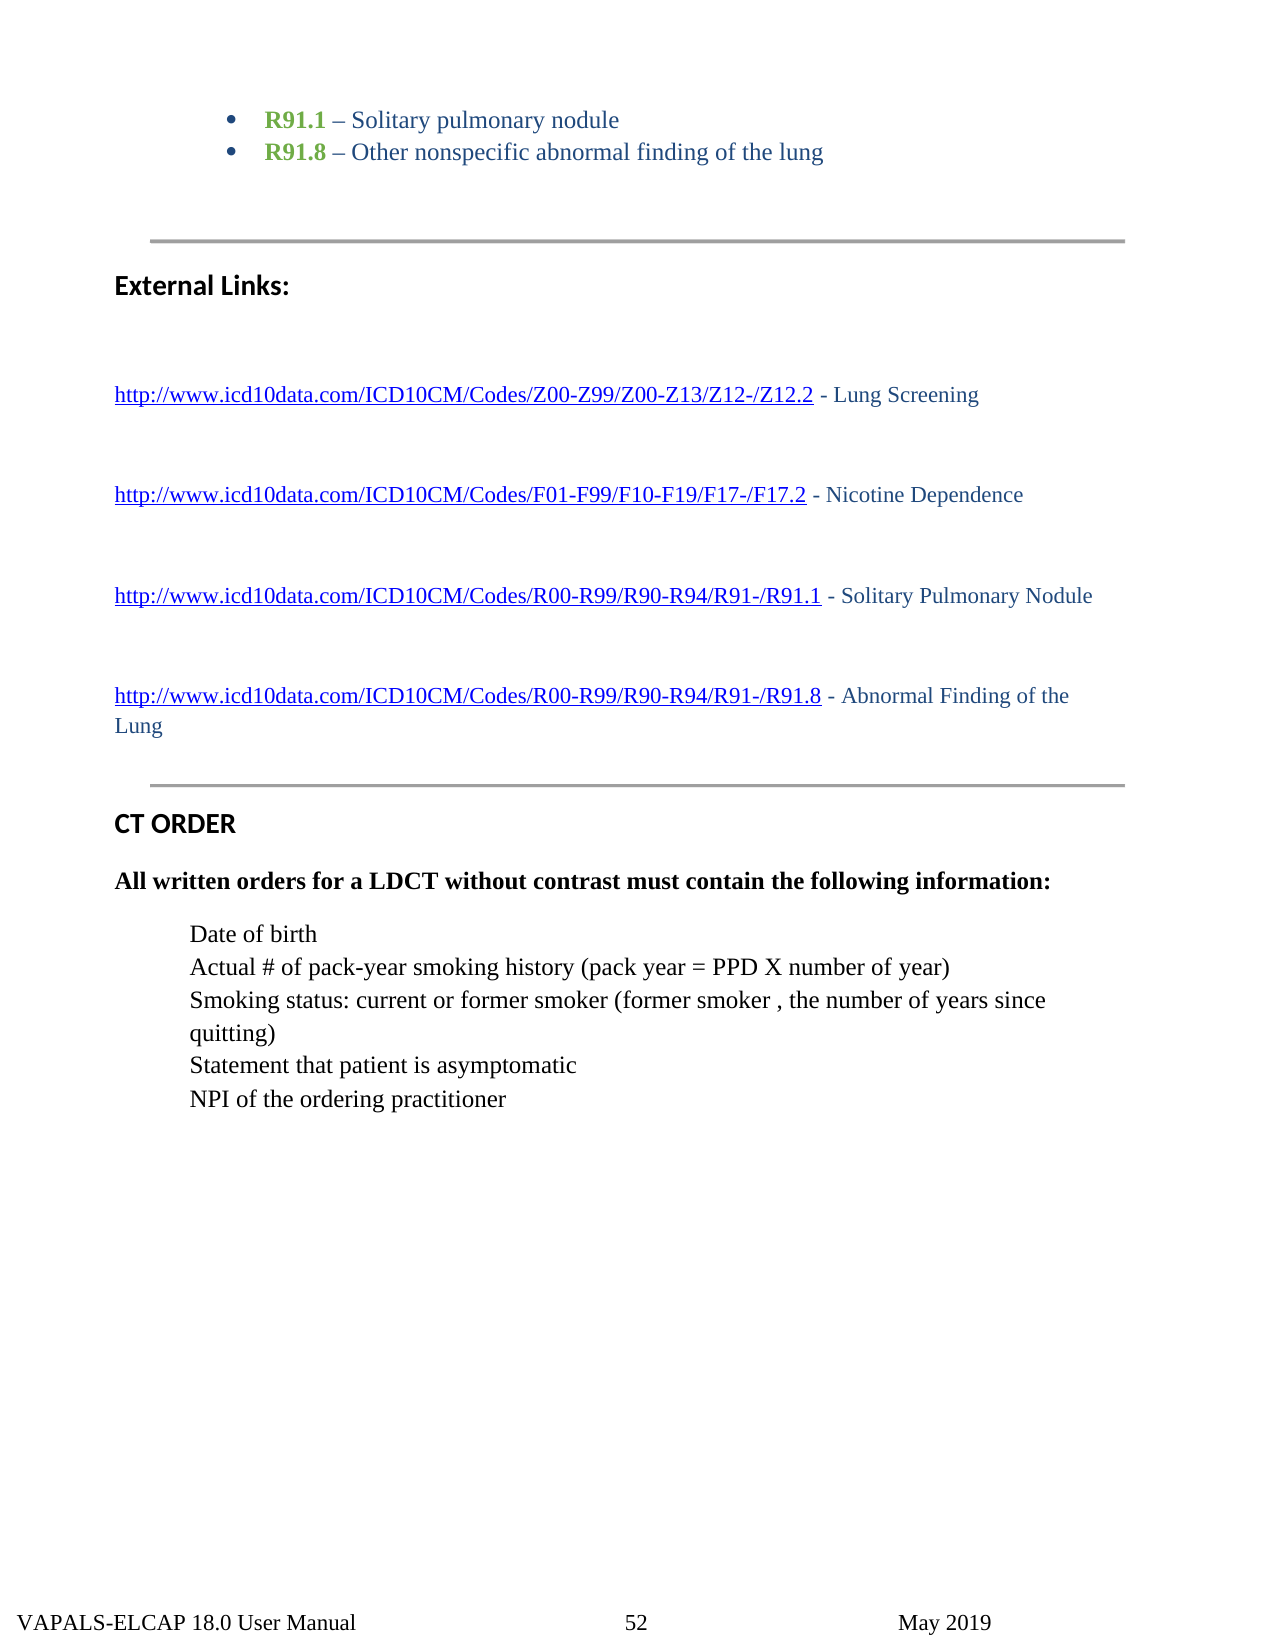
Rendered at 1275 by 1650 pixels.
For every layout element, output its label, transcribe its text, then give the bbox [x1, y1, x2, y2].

text http://www.icd10data.com/ICD10CM/Codes/F01-F99/F10-F19/F17-/F17.2 - Nicotine Dependence [114, 481, 1256, 508]
list Statement that patient is asymptomatic [152, 1050, 1256, 1079]
text http://www.icd10data.com/ICD10CM/Codes/R00-R99/R90-R94/R91-/R91.8 - Abnormal Finding of the Lung [114, 682, 1123, 739]
text http://www.icd10data.com/ICD10CM/Codes/R00-R99/R90-R94/R91-/R91.1 - Solitary Pulmonary Nodule [114, 582, 1256, 608]
subtitle CT ORDER [114, 806, 1256, 841]
list Date of birth [152, 919, 1256, 948]
list R91.1 – Solitary pulmonary nodule [227, 103, 1256, 135]
subtitle External Links: [114, 267, 1256, 303]
text All written orders for a LDCT without contrast must contain the following information: [114, 866, 1256, 895]
list Actual # of pack-year smoking history (pack year = PPD X number of year) [152, 952, 1256, 981]
list Smoking status: current or former smoker (former smoker , the number of years since quitting) [152, 986, 1104, 1047]
list NPI of the ordering practitioner [152, 1084, 1256, 1112]
text http://www.icd10data.com/ICD10CM/Codes/Z00-Z99/Z00-Z13/Z12-/Z12.2 - Lung Screening [114, 381, 1256, 407]
list R91.8 – Other nonspecific abnormal finding of the lung [227, 135, 1256, 166]
